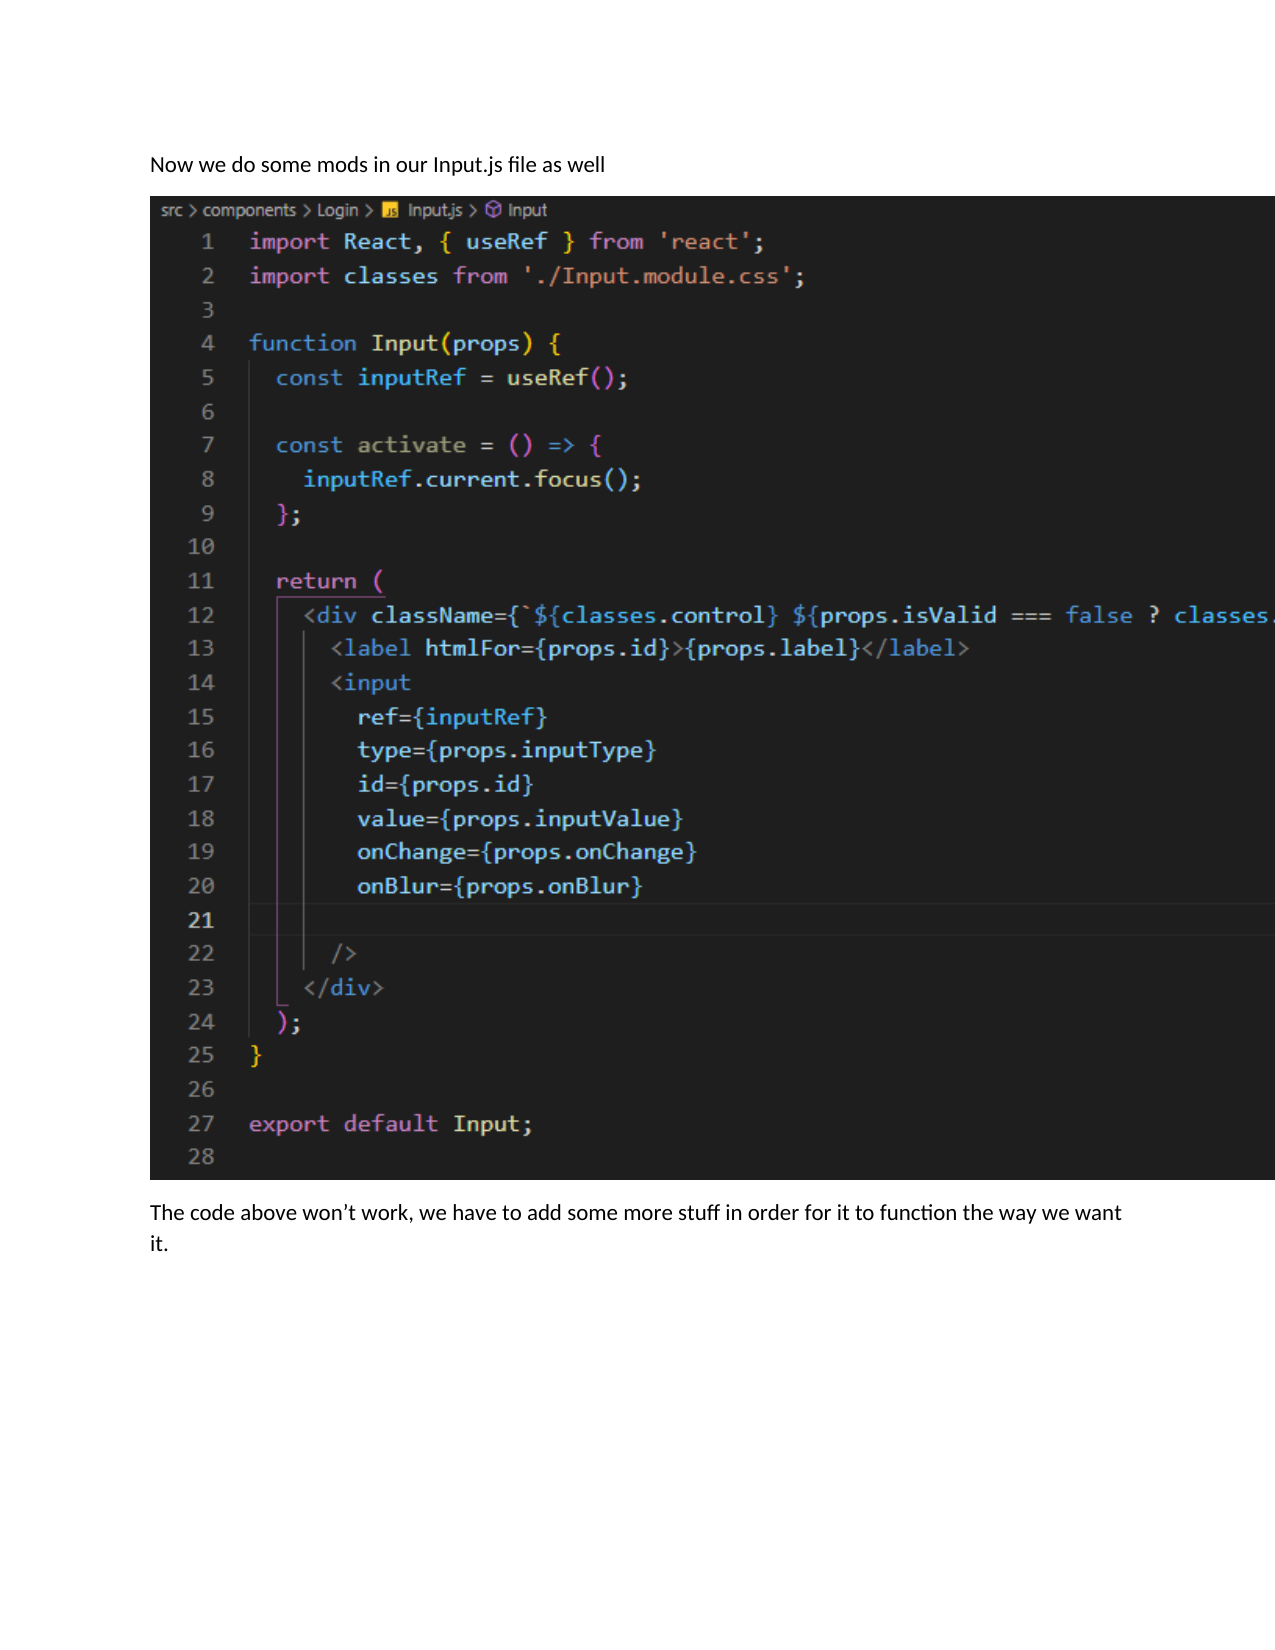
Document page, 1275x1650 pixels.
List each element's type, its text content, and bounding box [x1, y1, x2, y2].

text Now we do some mods in our Input.js file as well [150, 150, 1125, 178]
picture [150, 196, 1275, 1180]
text The code above won’t work, we have to add some more stuff in order for it to function the way we want it. [150, 1198, 1125, 1257]
